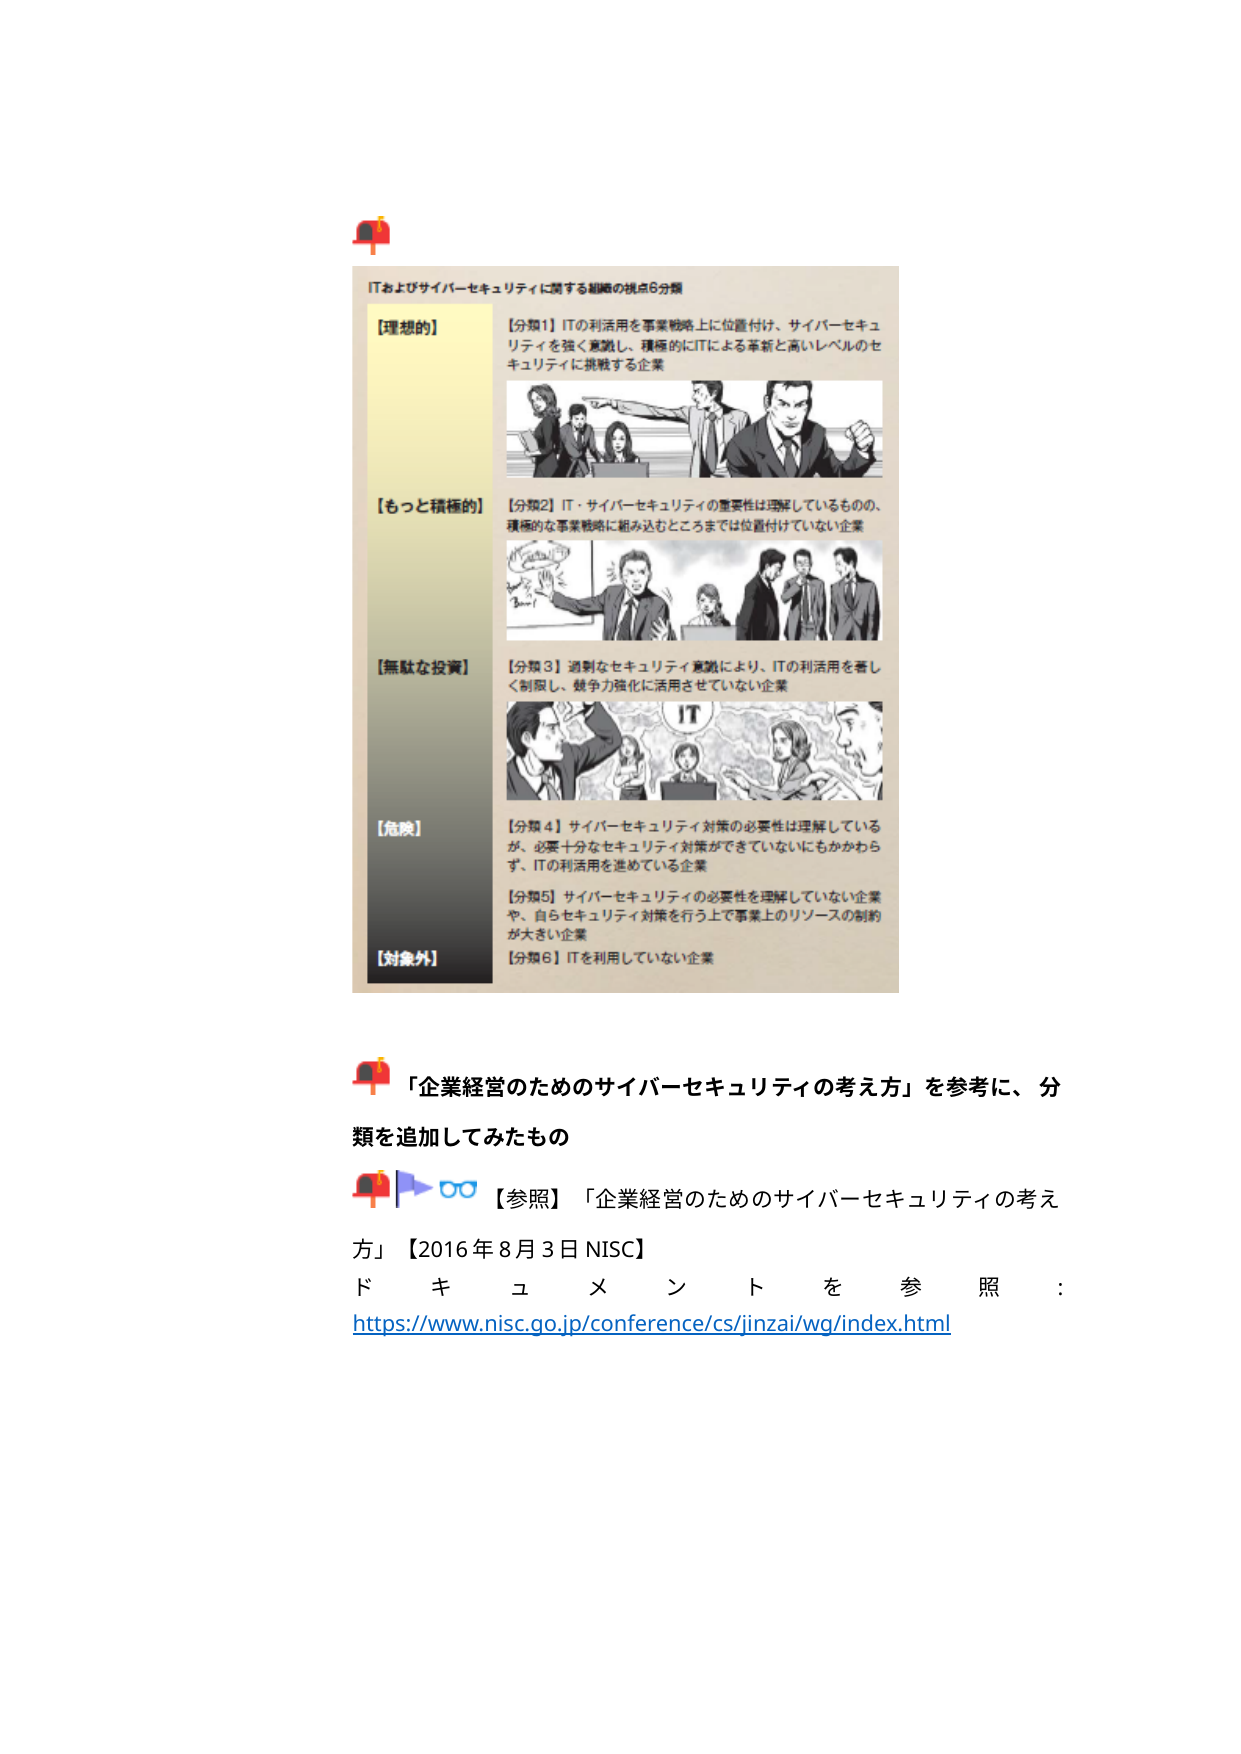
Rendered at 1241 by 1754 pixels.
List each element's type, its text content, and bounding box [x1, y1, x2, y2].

text ドキュメントを参照: https://www.nisc.go.jp/conference/cs/jinzai/wg/index.html [352, 1267, 1063, 1342]
text 【参照】「企業経営のためのサイバーセキュリティの考え方」【2016年8月3日NISC】 [352, 1154, 1063, 1267]
picture [352, 216, 390, 255]
picture [352, 1170, 390, 1208]
picture [395, 1170, 434, 1208]
picture [352, 266, 899, 993]
picture [352, 1057, 390, 1095]
picture [439, 1170, 477, 1208]
text 「企業経営のためのサイバーセキュリティの考え方」を参考に、 分類を追加してみたもの [352, 1042, 1063, 1154]
